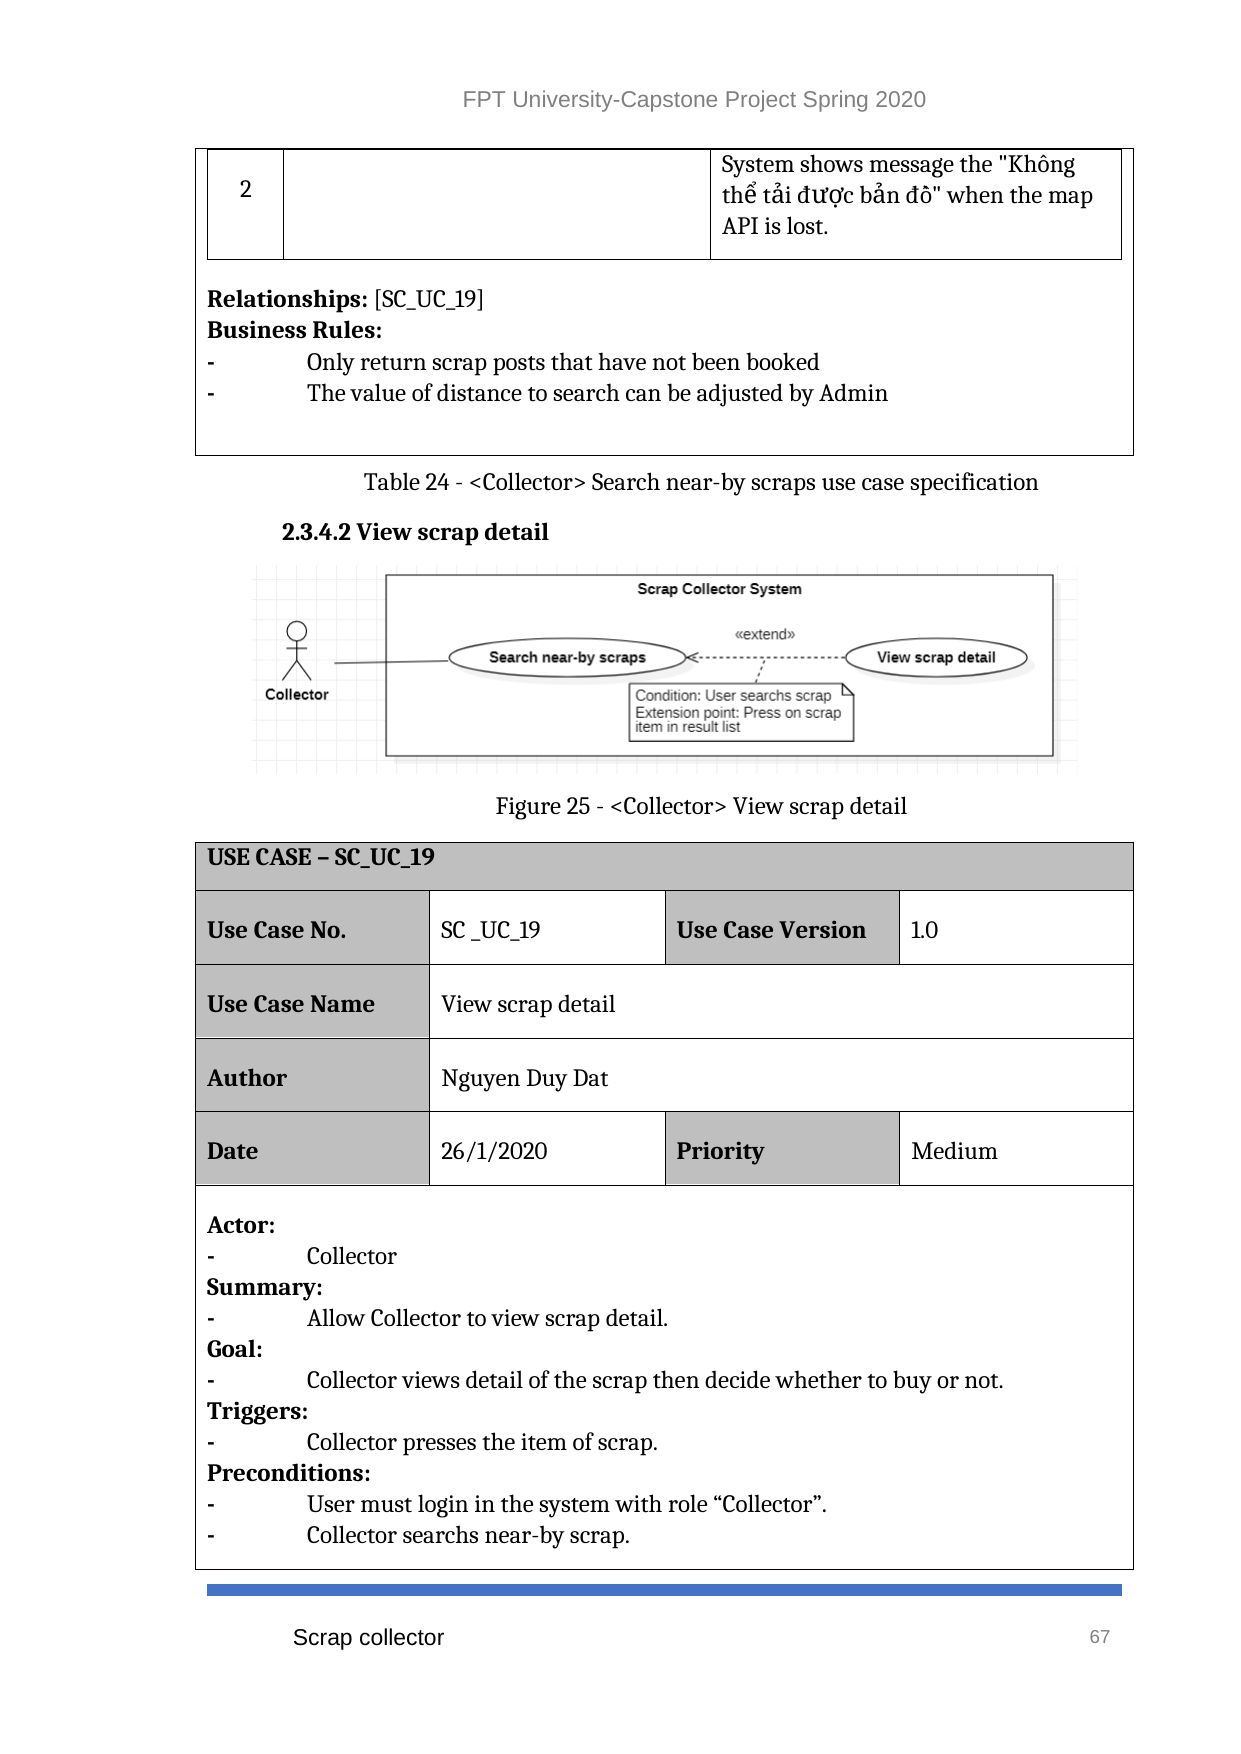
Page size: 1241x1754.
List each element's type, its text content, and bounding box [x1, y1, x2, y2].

text Figure 25 - <Collector> View scrap detail [207, 792, 1122, 821]
table_cell 26/1/2020 [430, 1112, 665, 1184]
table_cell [196, 149, 1133, 455]
table_cell Use Case Version [666, 891, 899, 964]
table_cell Use Case No. [196, 891, 429, 964]
table_cell Use Case Name [196, 965, 429, 1037]
picture [251, 565, 1078, 774]
table_cell View scrap detail [430, 965, 1133, 1037]
table_cell Priority [666, 1112, 899, 1184]
table_cell 1.0 [900, 891, 1133, 964]
table_cell SC _UC_19 [430, 891, 665, 964]
table_cell Date [196, 1112, 429, 1184]
text Table 24 - <Collector> Search near-by scraps use case specification [207, 468, 1122, 497]
subtitle 2.3.4.2 View scrap detail [282, 518, 1122, 547]
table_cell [196, 1186, 1133, 1568]
table_cell Nguyen Duy Dat [430, 1039, 1133, 1111]
table_cell Author [196, 1039, 429, 1111]
table_cell Medium [900, 1112, 1133, 1184]
table_header USE CASE – SC_UC_19 [196, 843, 1133, 890]
